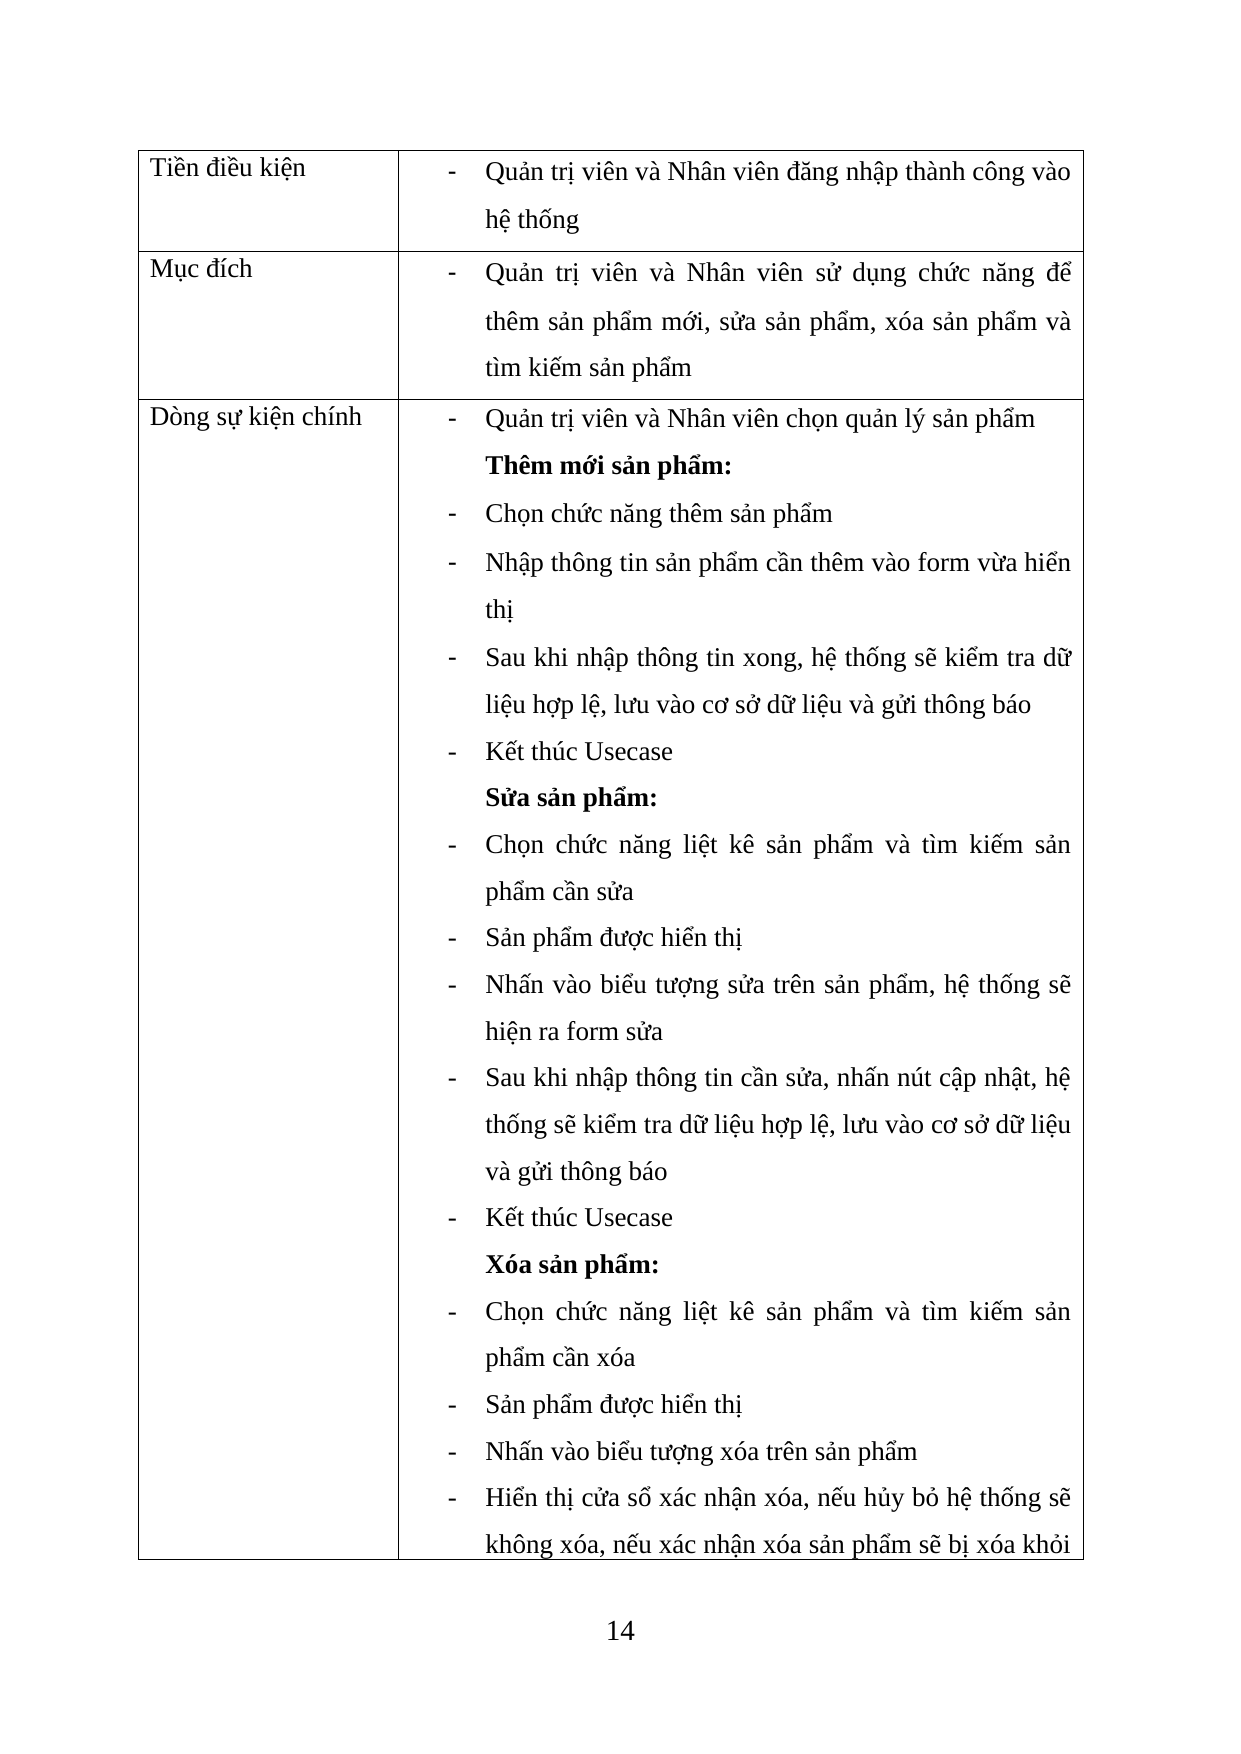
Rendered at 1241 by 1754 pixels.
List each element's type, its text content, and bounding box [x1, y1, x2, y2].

table_cell Quản trị viên và Nhân viên sử dụng chức năng để thêm sản phẩm mới, sửa sản phẩm, xóa sản phẩm và tìm kiếm sản phẩm [399, 252, 1083, 399]
table_cell Dòng sự kiện chính [139, 400, 398, 1559]
table_cell Tiền điều kiện [139, 151, 398, 251]
table_cell Mục đích [139, 252, 398, 399]
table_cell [399, 400, 1083, 1559]
table_cell Quản trị viên và Nhân viên đăng nhập thành công vào hệ thống [399, 151, 1083, 251]
